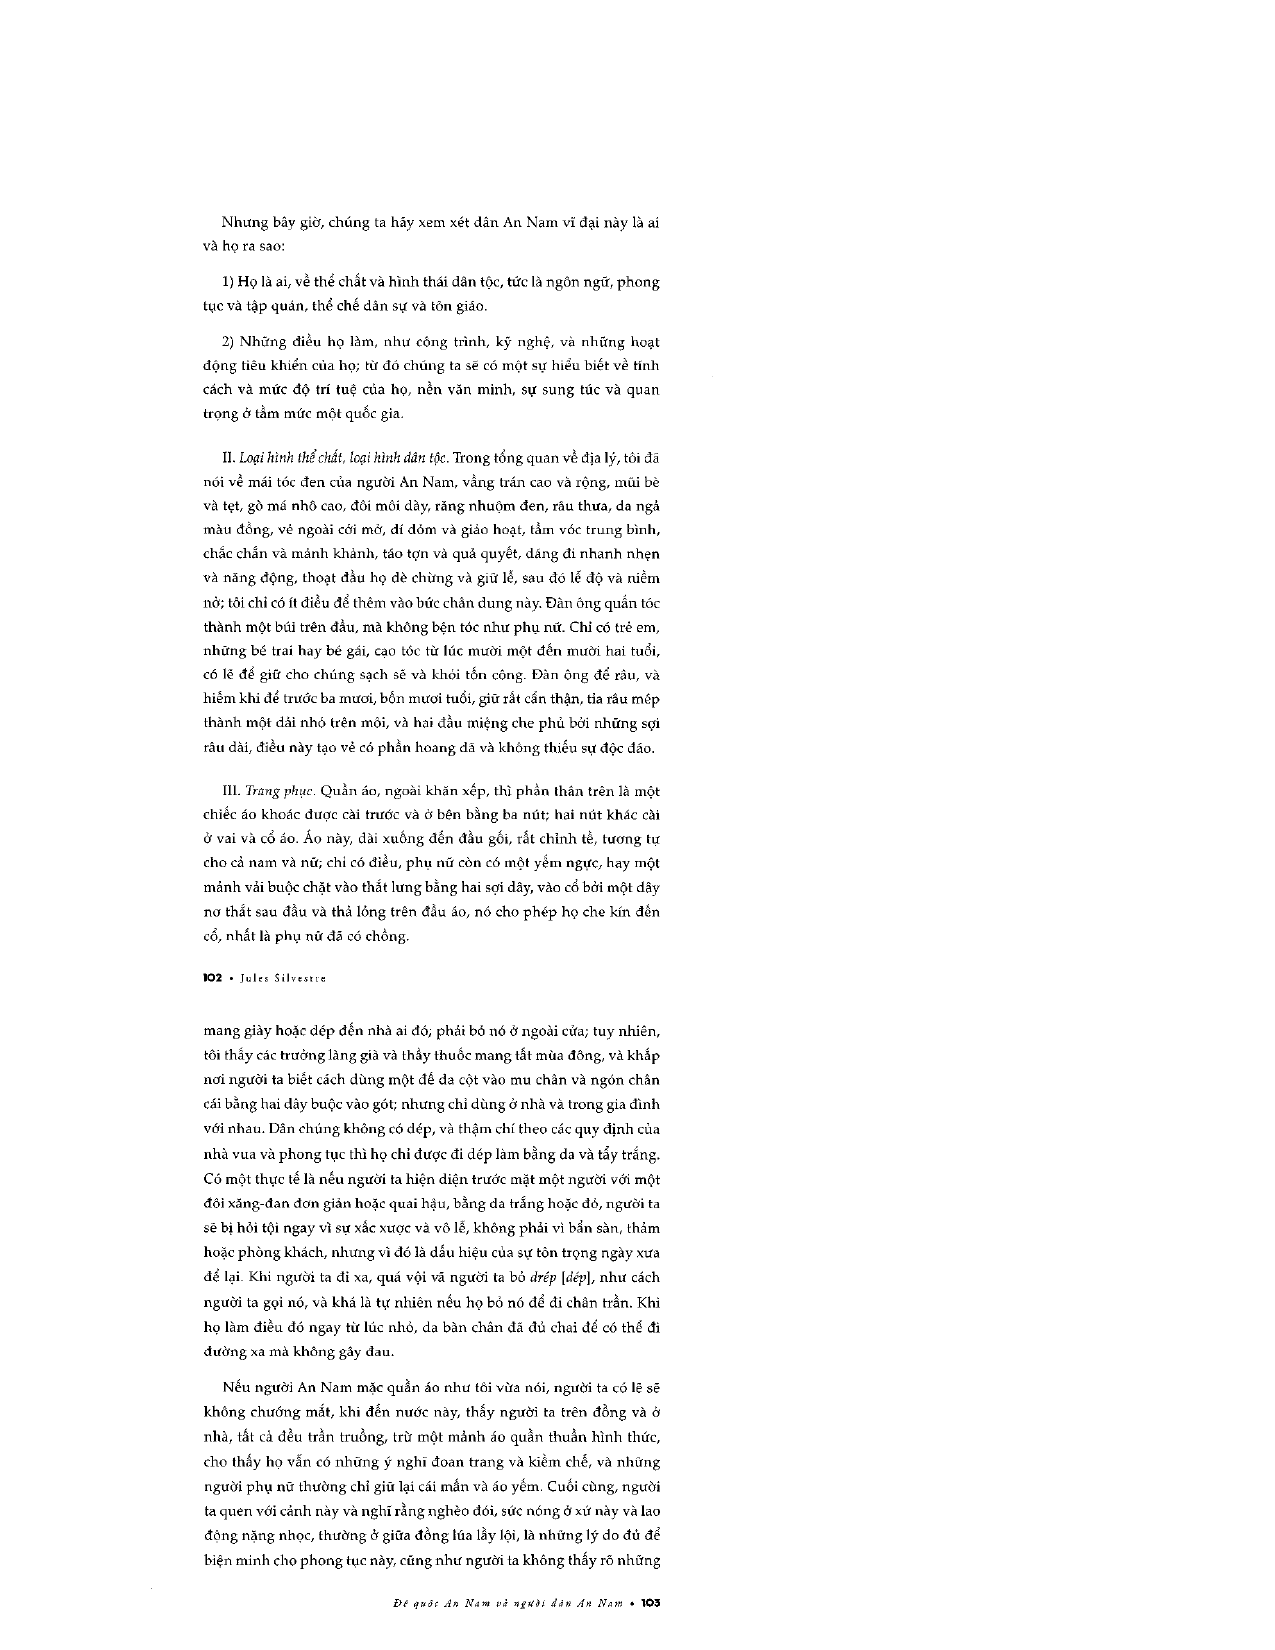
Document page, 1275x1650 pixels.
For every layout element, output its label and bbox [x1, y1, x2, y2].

picture [150, 150, 713, 1650]
